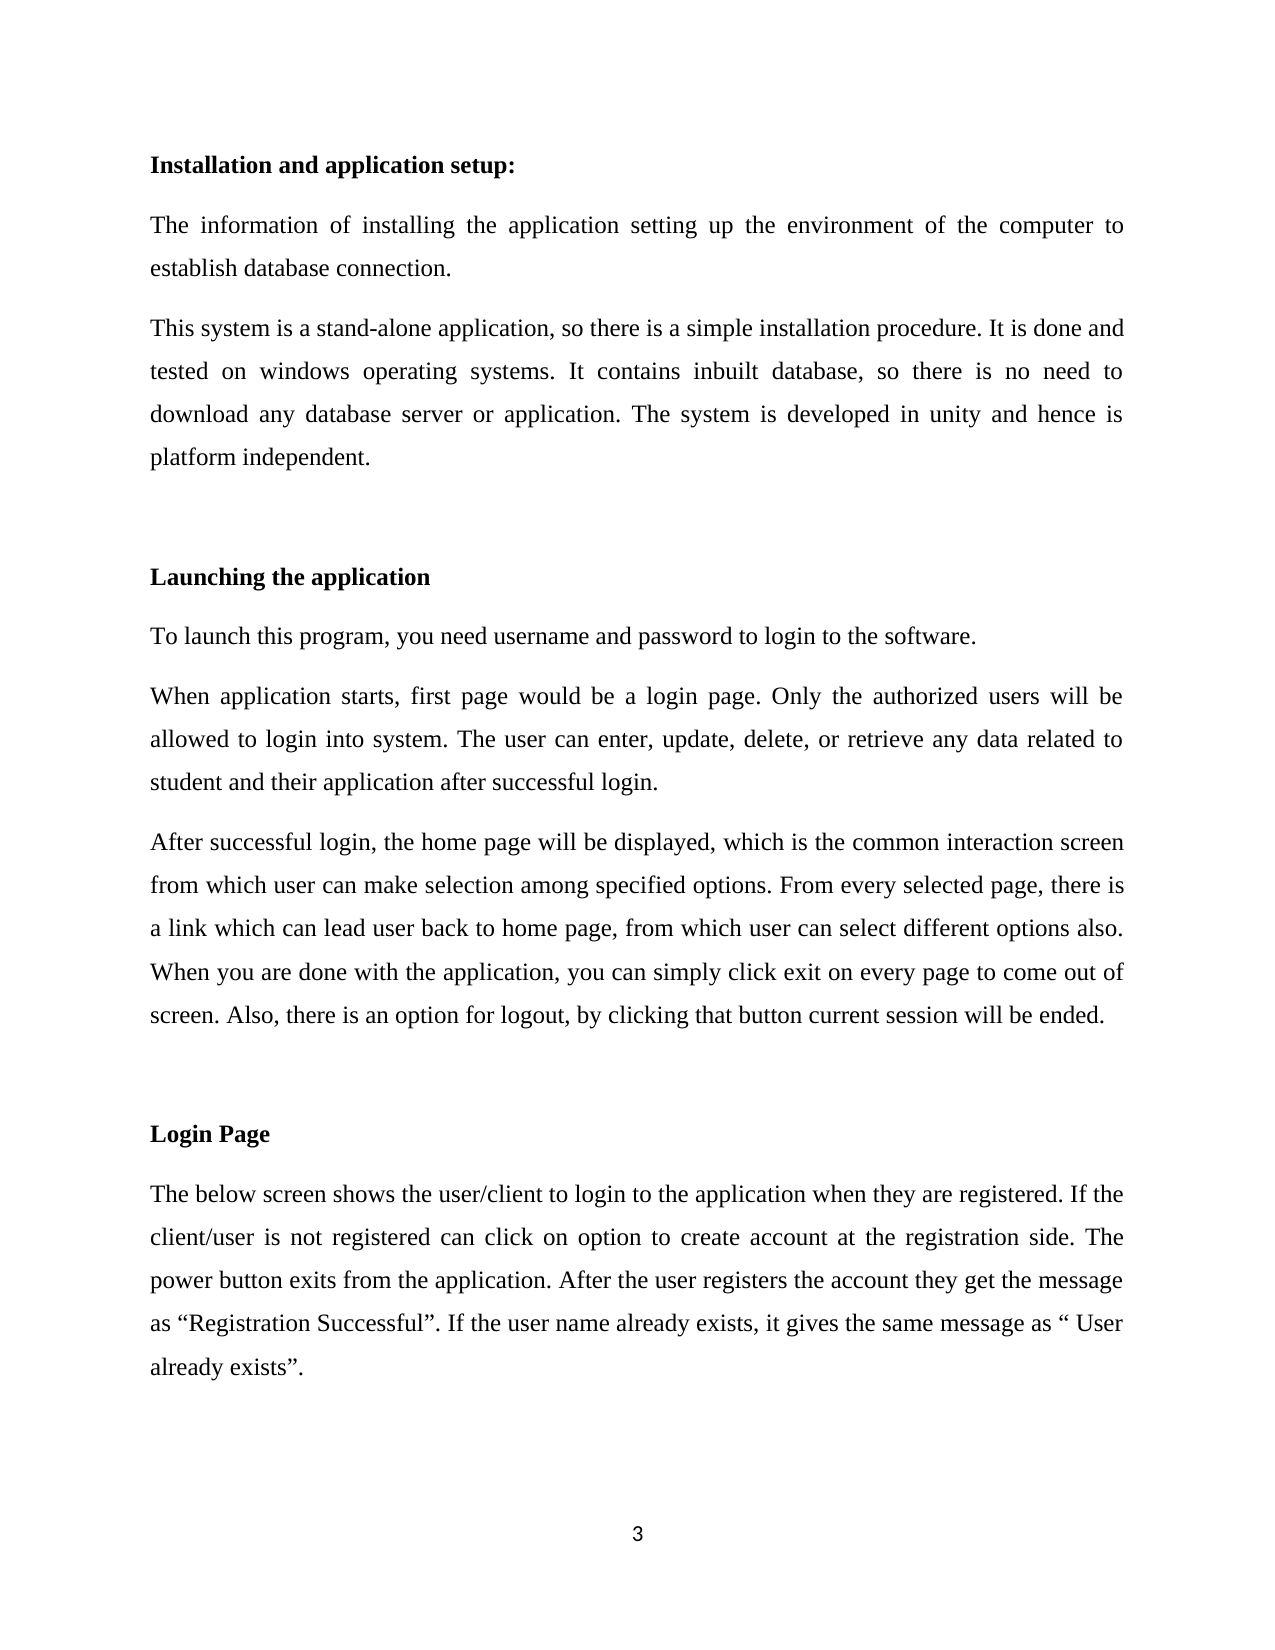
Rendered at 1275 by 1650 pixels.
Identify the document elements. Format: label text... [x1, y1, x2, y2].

text The information of installing the application setting up the environment of the computer to establish database connection. [150, 210, 1125, 282]
text To launch this program, you need username and password to login to the software. [150, 621, 1125, 650]
text Login Page [150, 1119, 1125, 1148]
text When application starts, first page would be a login page. Only the authorized users will be allowed to login into system. The user can enter, update, delete, or retrieve any data related to student and their application after successful login. [150, 681, 1125, 796]
text Launching the application [150, 562, 1125, 590]
text Installation and application setup: [150, 150, 1125, 179]
text The below screen shows the user/client to login to the application when they are registered. If the client/user is not registered can click on option to create account at the registration side. The power button exits from the application. After the user registers the account they get the message as “Registration Successful”. If the user name already exists, it gives the same message as “ User already exists”. [150, 1179, 1125, 1380]
text After successful login, the home page will be displayed, which is the common interaction screen from which user can make selection among specified options. From every selected page, there is a link which can lead user back to home page, from which user can select different options also. When you are done with the application, you can simply click exit on every page to come out of screen. Also, there is an option for logout, by clicking that button current session will be ended. [150, 827, 1125, 1028]
text This system is a stand-alone application, so there is a simple installation procedure. It is done and tested on windows operating systems. It contains inbuilt database, so there is no need to download any database server or application. The system is developed in unity and hence is platform independent. [150, 313, 1125, 471]
